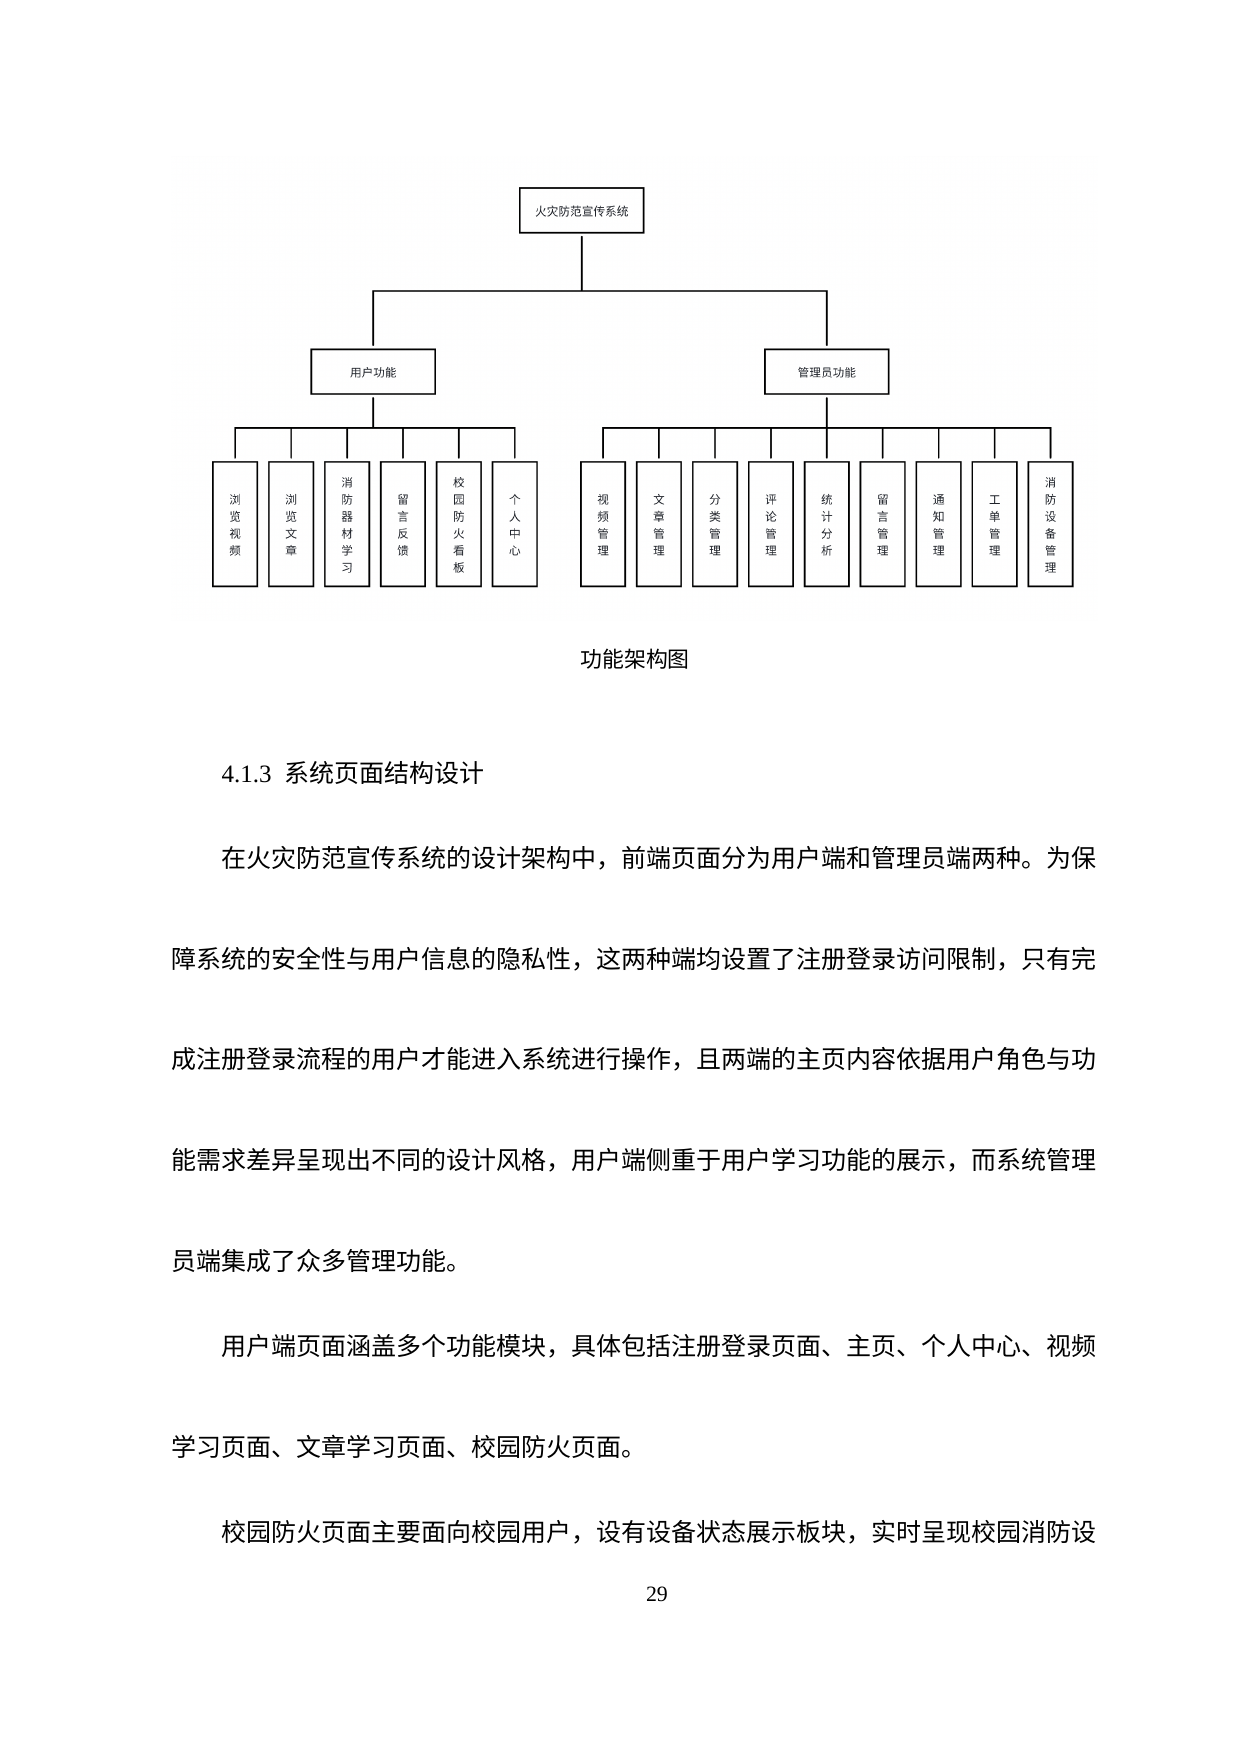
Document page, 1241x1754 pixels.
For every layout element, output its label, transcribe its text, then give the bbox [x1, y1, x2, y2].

text 功能架构图 [171, 641, 1098, 674]
picture [171, 156, 1099, 621]
text 4.1.3 系统页面结构设计 [171, 738, 1098, 805]
text 用户端页面涵盖多个功能模块，具体包括注册登录页面、主页、个人中心、视频学习页面、文章学习页面、校园防火页面。 [171, 1311, 1098, 1479]
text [171, 1497, 1098, 1564]
text 在火灾防范宣传系统的设计架构中，前端页面分为用户端和管理员端两种。为保障系统的安全性与用户信息的隐私性，这两种端均设置了注册登录访问限制，只有完成注册登录流程的用户才能进入系统进行操作，且两端的主页内容依据用户角色与功能需求差异呈现出不同的设计风格，用户端侧重于用户学习功能的展示，而系统管理员端集成了众多管理功能。 [171, 823, 1098, 1293]
